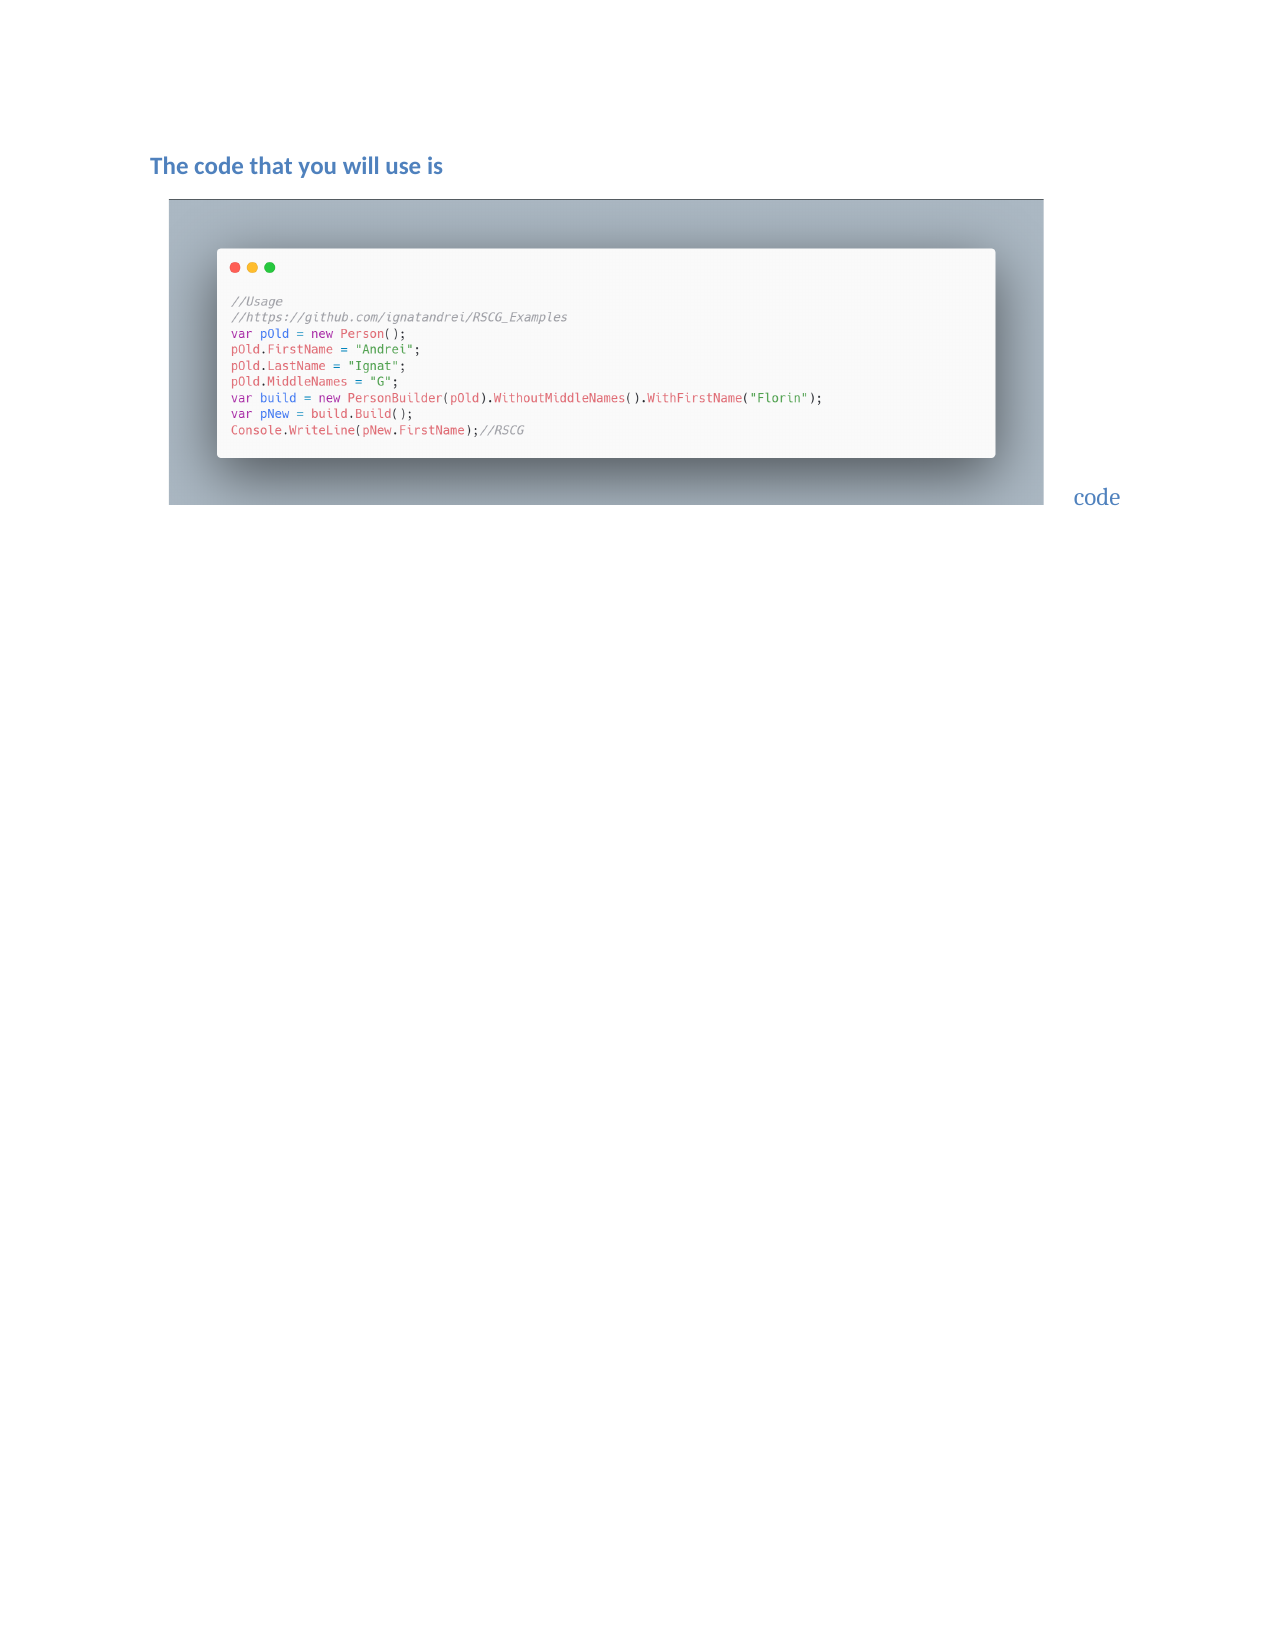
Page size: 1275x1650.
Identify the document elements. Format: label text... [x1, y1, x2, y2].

subtitle The code that you will use is [150, 150, 1125, 181]
picture [168, 199, 1044, 505]
